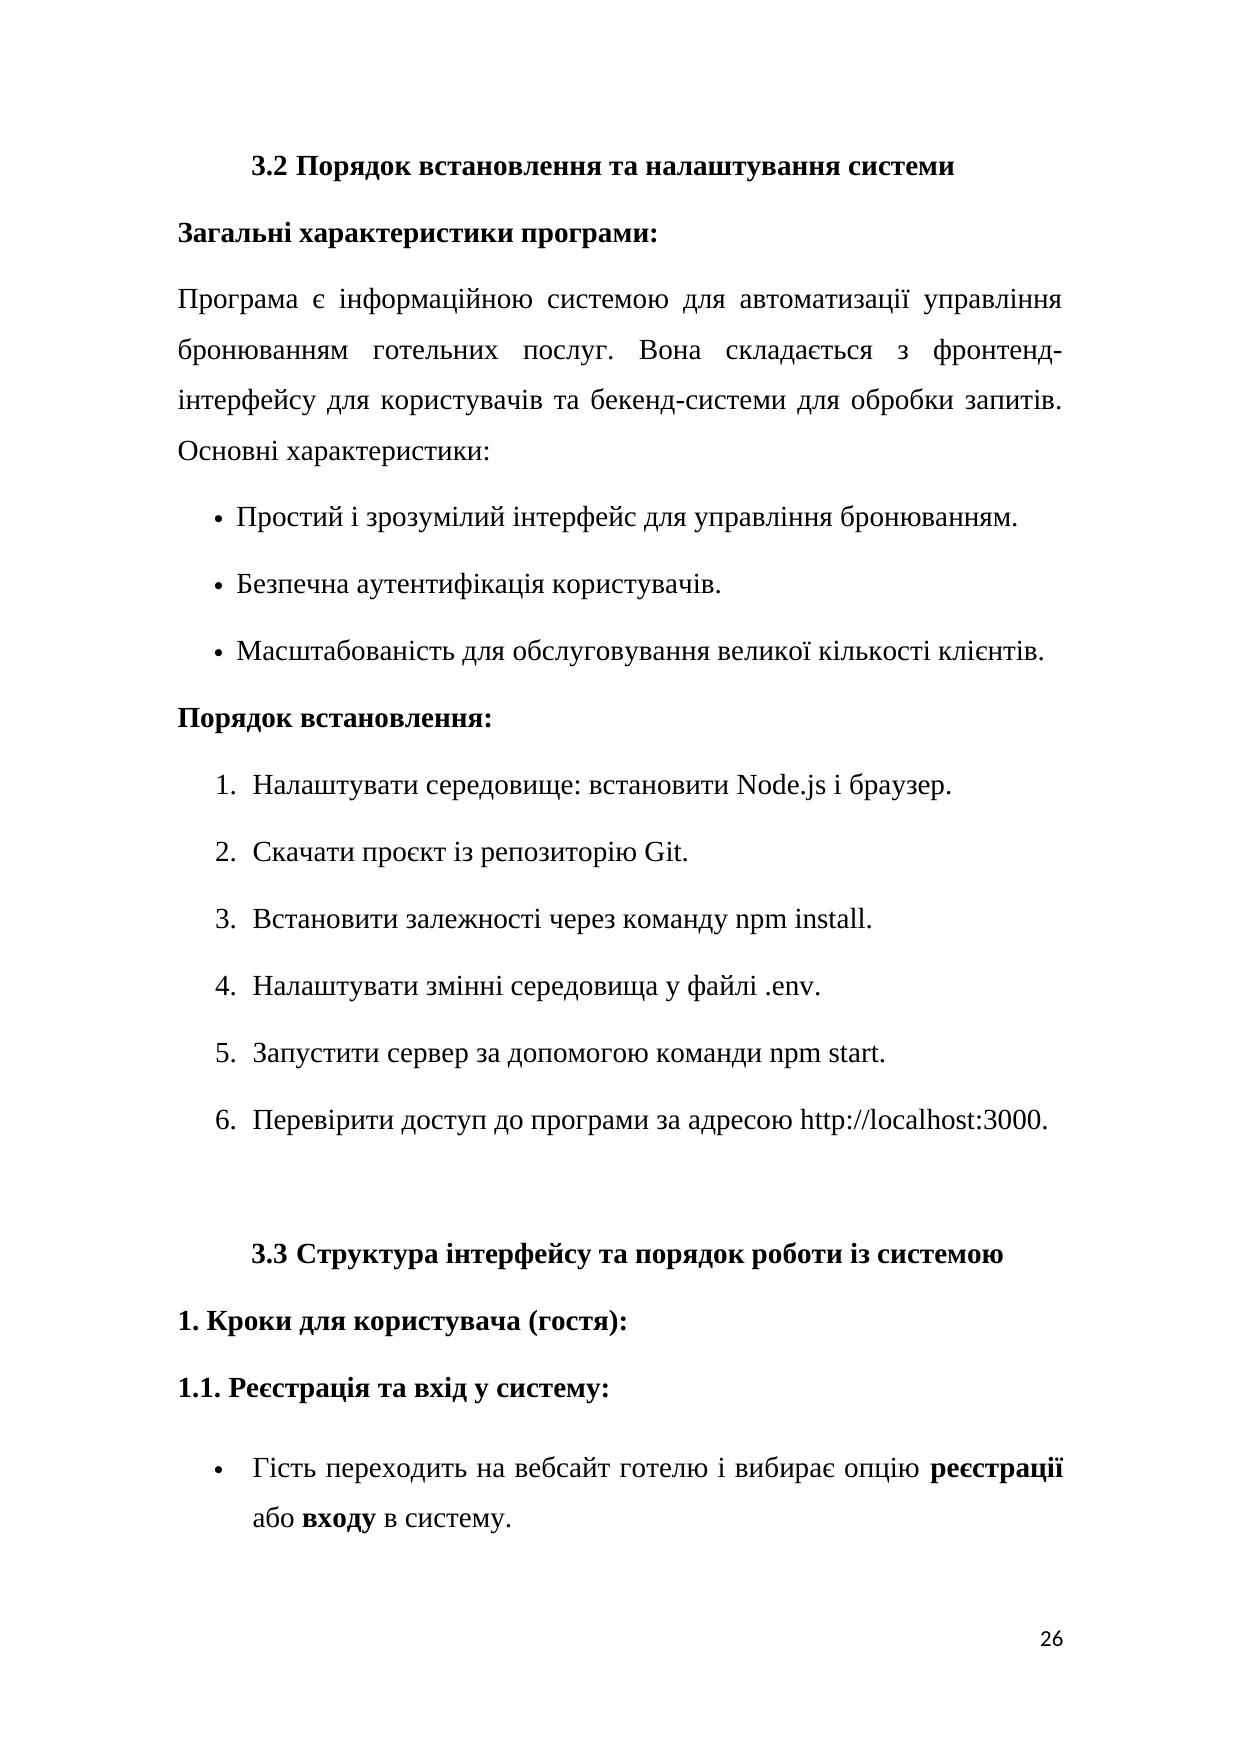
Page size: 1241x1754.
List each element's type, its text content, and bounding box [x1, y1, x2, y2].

list Скачати проєкт із репозиторію Git. [215, 834, 1063, 868]
list Перевірити доступ до програми за адресою http://localhost:3000. [215, 1102, 1063, 1136]
list Простий і зрозумілий інтерфейс для управління бронюванням. [215, 499, 1063, 533]
list Гість переходить на вебсайт готелю і вибирає опцію реєстрації або входу в систему. [215, 1450, 1063, 1534]
list Порядок встановлення та налаштування системи [251, 148, 1063, 181]
list Запустити сервер за допомогою команди npm start. [215, 1035, 1063, 1069]
list Масштабованість для обслуговування великої кількості клієнтів. [215, 633, 1063, 667]
text Загальні характеристики програми: [177, 215, 1063, 248]
list Встановити залежності через команду npm install. [215, 901, 1063, 935]
text Порядок встановлення: [177, 701, 1063, 734]
list Налаштувати змінні середовища у файлі .env. [215, 968, 1063, 1002]
text Програма є інформаційною системою для автоматизації управління бронюванням готельних послуг. Вона складається з фронтенд-інтерфейсу для користувачів та бекенд-системи для обробки запитів. Основні характеристики: [177, 282, 1063, 466]
text 1.1. Реєстрація та вхід у систему: [177, 1370, 1063, 1404]
list Структура інтерфейсу та порядок роботи із системою [251, 1236, 1063, 1270]
text 1. Кроки для користувача (гостя): [177, 1303, 1063, 1337]
list Безпечна аутентифікація користувачів. [215, 567, 1063, 600]
list Налаштувати середовище: встановити Node.js і браузер. [215, 767, 1063, 801]
